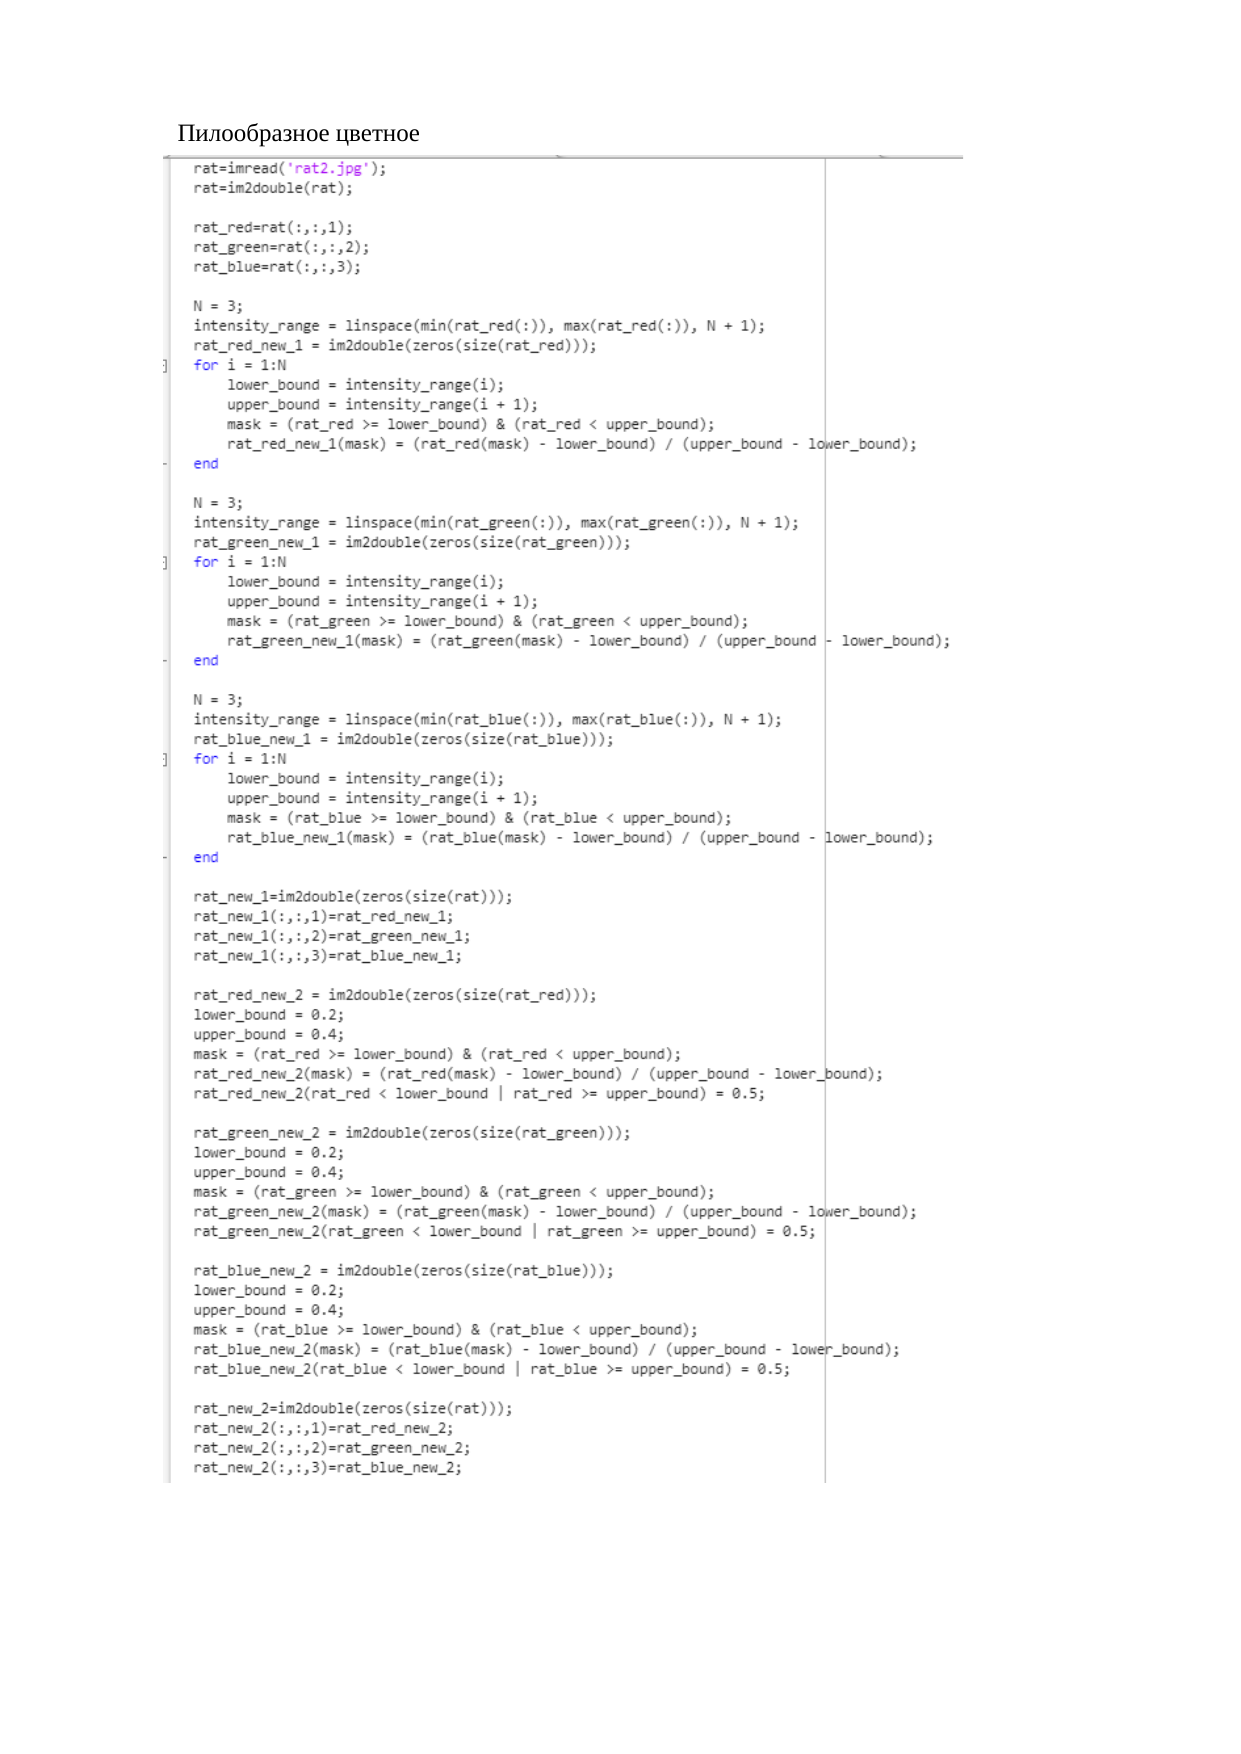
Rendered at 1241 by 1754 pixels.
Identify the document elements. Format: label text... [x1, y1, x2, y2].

picture [163, 155, 964, 1483]
text Пилообразное цветное [177, 118, 1152, 147]
